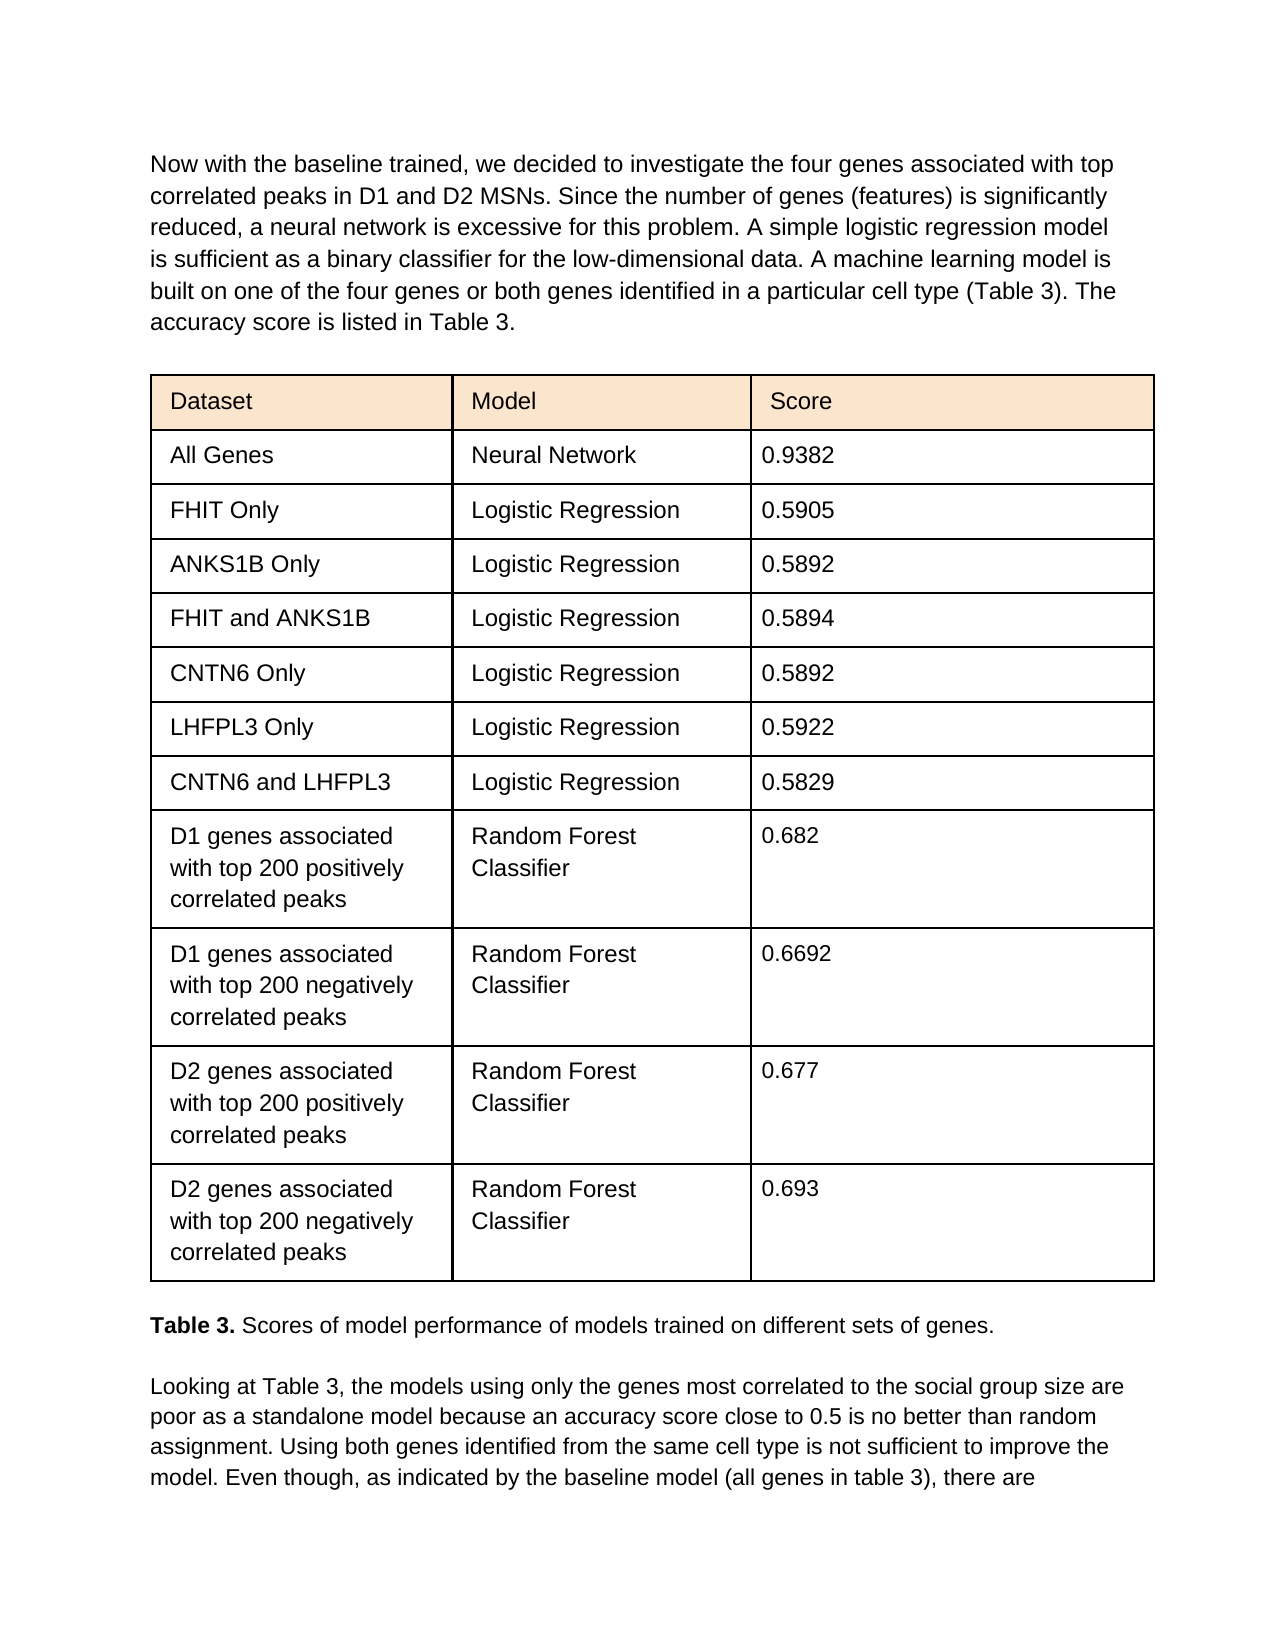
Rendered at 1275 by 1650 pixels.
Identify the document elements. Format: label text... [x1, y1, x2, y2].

table_cell 0.5892 [752, 648, 1153, 701]
table_cell Random Forest Classifier [454, 1165, 750, 1280]
table_cell CNTN6 and LHFPL3 [152, 757, 451, 809]
table_cell 0.9382 [752, 431, 1153, 483]
table_cell 0.677 [752, 1047, 1153, 1162]
text Table 3. Scores of model performance of models trained on different sets of genes. [150, 1312, 1125, 1339]
table_cell All Genes [152, 431, 451, 483]
table_cell FHIT and ANKS1B [152, 594, 451, 646]
table_cell 0.5892 [752, 540, 1153, 592]
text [150, 1373, 1125, 1490]
table_cell CNTN6 Only [152, 648, 451, 701]
table_cell 0.693 [752, 1165, 1153, 1280]
table_cell Random Forest Classifier [454, 1047, 750, 1162]
table_cell 0.5905 [752, 485, 1153, 537]
table_cell D1 genes associated with top 200 positively correlated peaks [152, 811, 451, 927]
text Now with the baseline trained, we decided to investigate the four genes associated with top correlated peaks in D1 and D2 MSNs. Since the number of genes (features) is significantly reduced, a neural network is excessive for this problem. A simple logistic regression model is sufficient as a binary classifier for the low-dimensional data. A machine learning model is built on one of the four genes or both genes identified in a particular cell type (Table 3). The accuracy score is listed in Table 3. [150, 150, 1125, 336]
table_header Model [454, 376, 750, 429]
table_cell FHIT Only [152, 485, 451, 537]
table_cell 0.5922 [752, 703, 1153, 755]
table_cell D1 genes associated with top 200 negatively correlated peaks [152, 929, 451, 1045]
table_cell Logistic Regression [454, 594, 750, 646]
table_cell D2 genes associated with top 200 positively correlated peaks [152, 1047, 451, 1162]
table_cell Logistic Regression [454, 540, 750, 592]
table_cell Neural Network [454, 431, 750, 483]
table_header Dataset [152, 376, 451, 429]
table_cell 0.682 [752, 811, 1153, 927]
table_cell 0.5829 [752, 757, 1153, 809]
table_cell LHFPL3 Only [152, 703, 451, 755]
table_cell Logistic Regression [454, 485, 750, 537]
table_cell Logistic Regression [454, 757, 750, 809]
table_cell 0.5894 [752, 594, 1153, 646]
table_cell ANKS1B Only [152, 540, 451, 592]
table_header Score [752, 376, 1153, 429]
table_cell Logistic Regression [454, 703, 750, 755]
table_cell Logistic Regression [454, 648, 750, 701]
table_cell Random Forest Classifier [454, 811, 750, 927]
table_cell D2 genes associated with top 200 negatively correlated peaks [152, 1165, 451, 1280]
table_cell Random Forest Classifier [454, 929, 750, 1045]
table_cell 0.6692 [752, 929, 1153, 1045]
